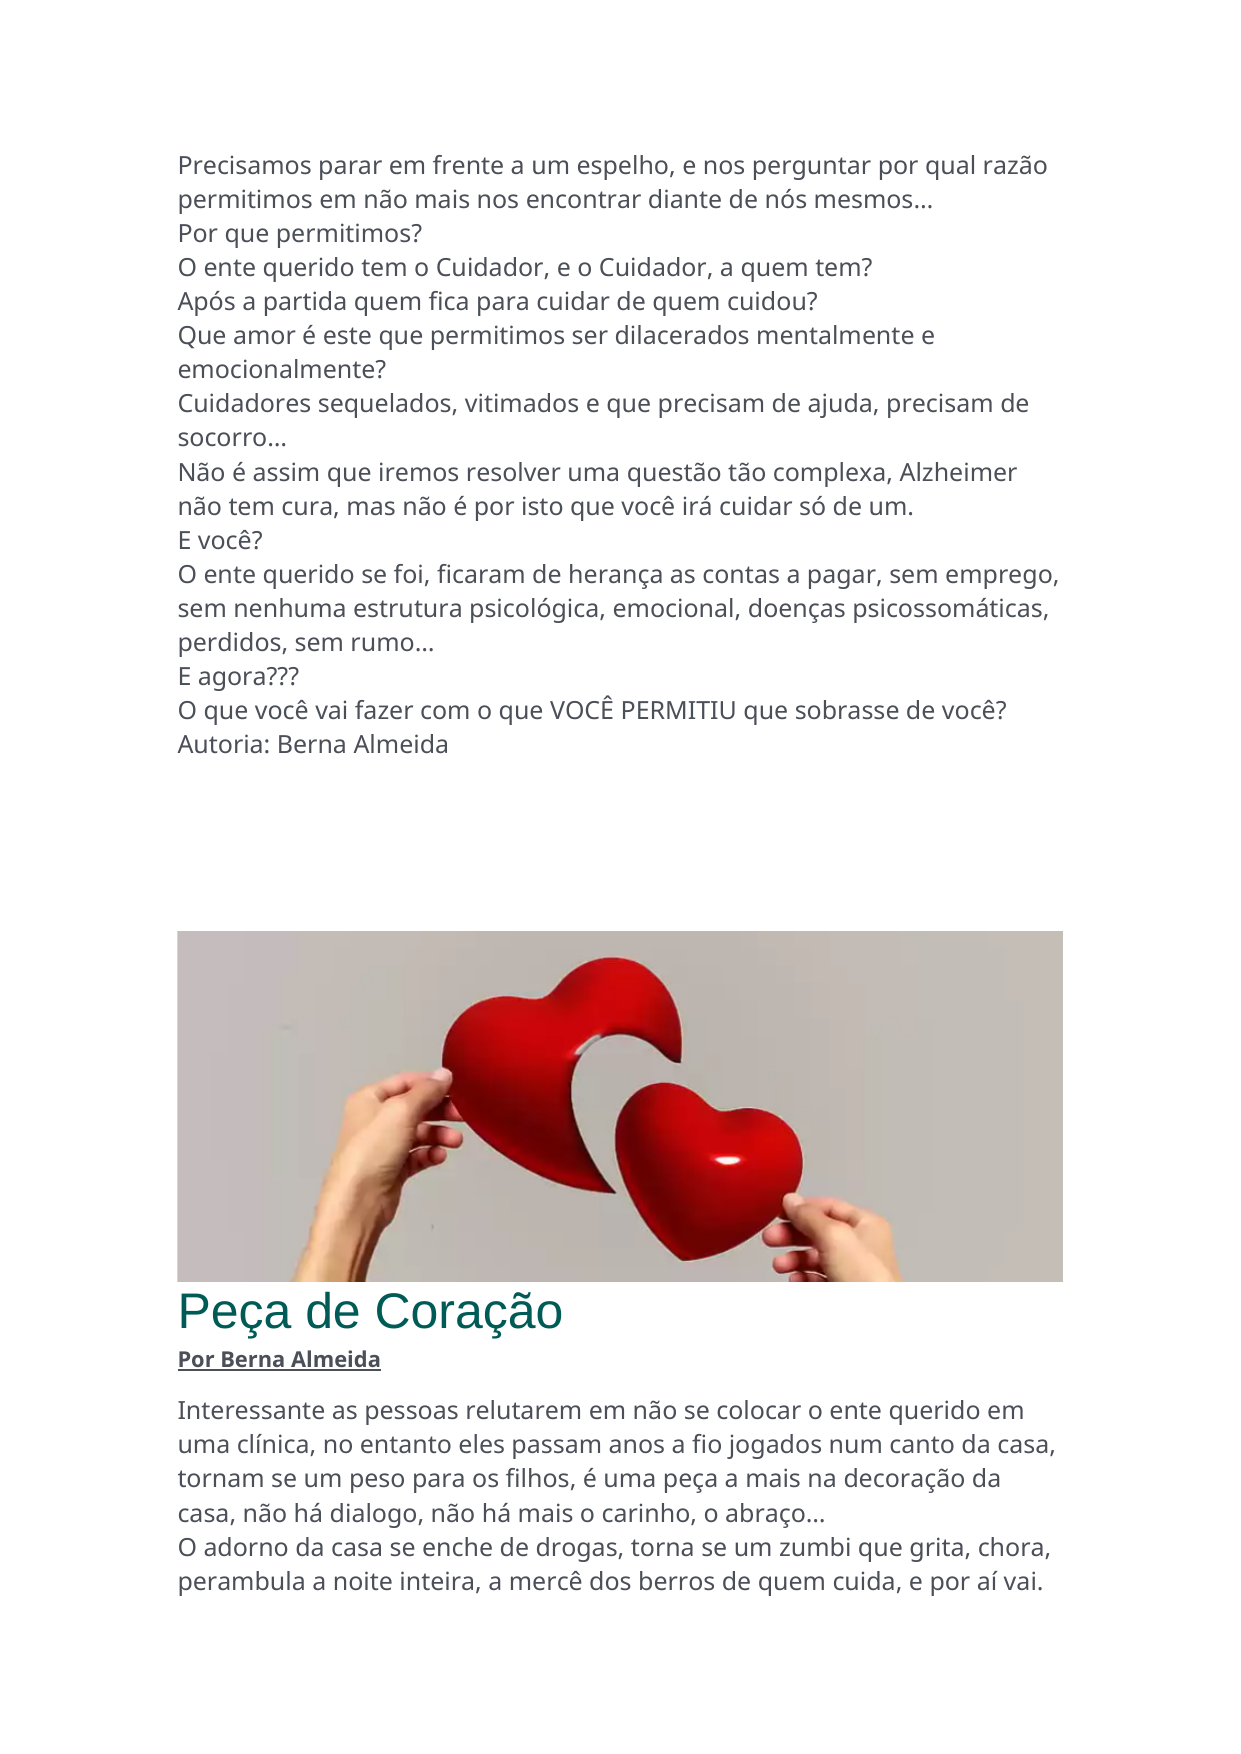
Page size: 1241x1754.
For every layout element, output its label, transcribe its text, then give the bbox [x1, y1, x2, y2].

text Por que permitimos? [177, 216, 1063, 250]
text E você? [177, 522, 1063, 556]
text E agora??? [177, 658, 1063, 693]
text Não é assim que iremos resolver uma questão tão complexa, Alzheimer não tem cura, mas não é por isto que você irá cuidar só de um. [177, 454, 1063, 522]
text Após a partida quem fica para cuidar de quem cuidou? [177, 284, 1063, 318]
text Autoria: Berna Almeida [177, 727, 1063, 761]
text Interessante as pessoas relutarem em não se colocar o ente querido em uma clínica, no entanto eles passam anos a fio jogados num canto da casa, tornam se um peso para os filhos, é uma peça a mais na decoração da casa, não há dialogo, não há mais o carinho, o abraço… [177, 1393, 1063, 1529]
text O ente querido se foi, ficaram de herança as contas a pagar, sem emprego, sem nenhuma estrutura psicológica, emocional, doenças psicossomáticas, perdidos, sem rumo… [177, 556, 1063, 658]
text Precisamos parar em frente a um espelho, e nos perguntar por qual razão permitimos em não mais nos encontrar diante de nós mesmos… [177, 148, 1063, 216]
text O adorno da casa se enche de drogas, torna se um zumbi que grita, chora, perambula a noite inteira, a mercê dos berros de quem cuida, e por aí vai. [177, 1529, 1063, 1597]
picture [177, 931, 1063, 1282]
text Por Berna Almeida [177, 1344, 1063, 1374]
text O ente querido tem o Cuidador, e o Cuidador, a quem tem? [177, 250, 1063, 284]
subtitle Peça de Coração [177, 1282, 1063, 1339]
text Cuidadores sequelados, vitimados e que precisam de ajuda, precisam de socorro… [177, 386, 1063, 454]
text Que amor é este que permitimos ser dilacerados mentalmente e emocionalmente? [177, 318, 1063, 386]
text O que você vai fazer com o que VOCÊ PERMITIU que sobrasse de você? [177, 693, 1063, 727]
